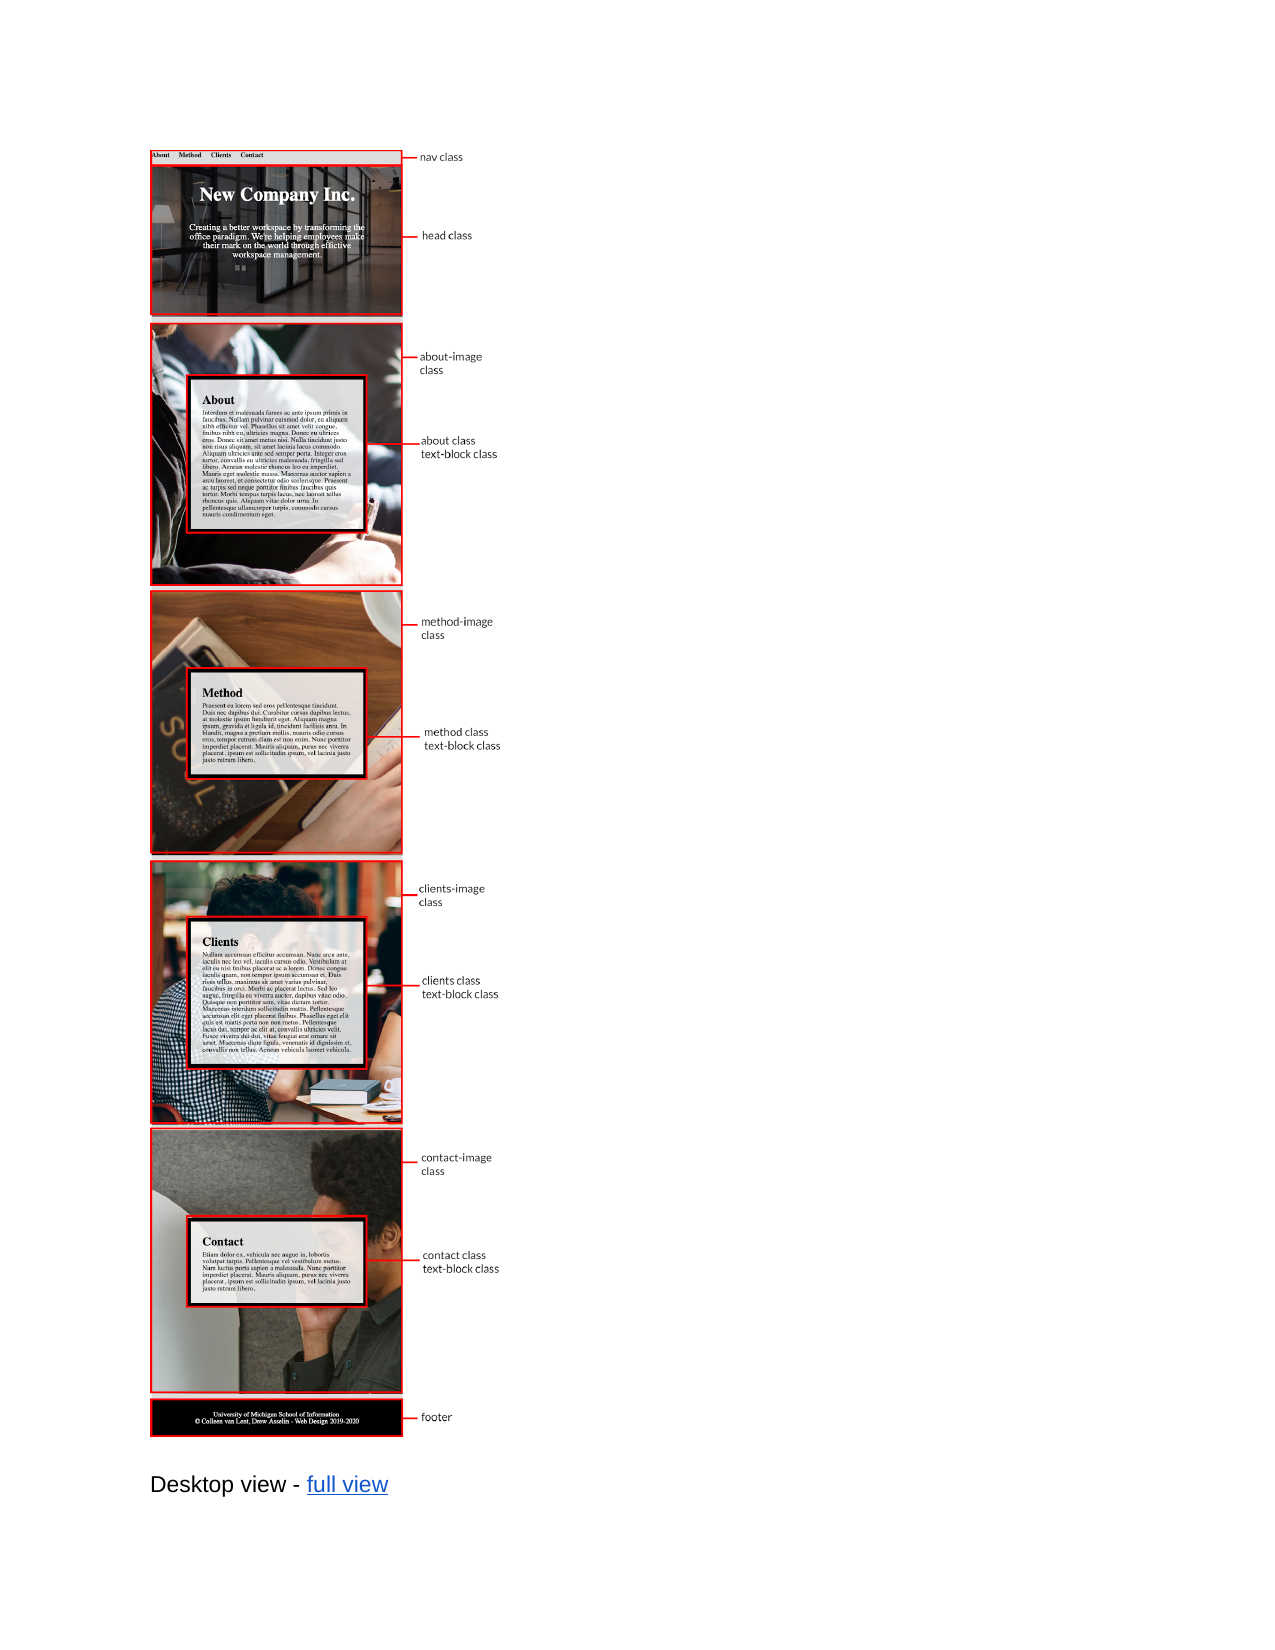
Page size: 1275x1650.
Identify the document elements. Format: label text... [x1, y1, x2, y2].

text Desktop view - full view [150, 1471, 1125, 1497]
picture [150, 150, 509, 1437]
